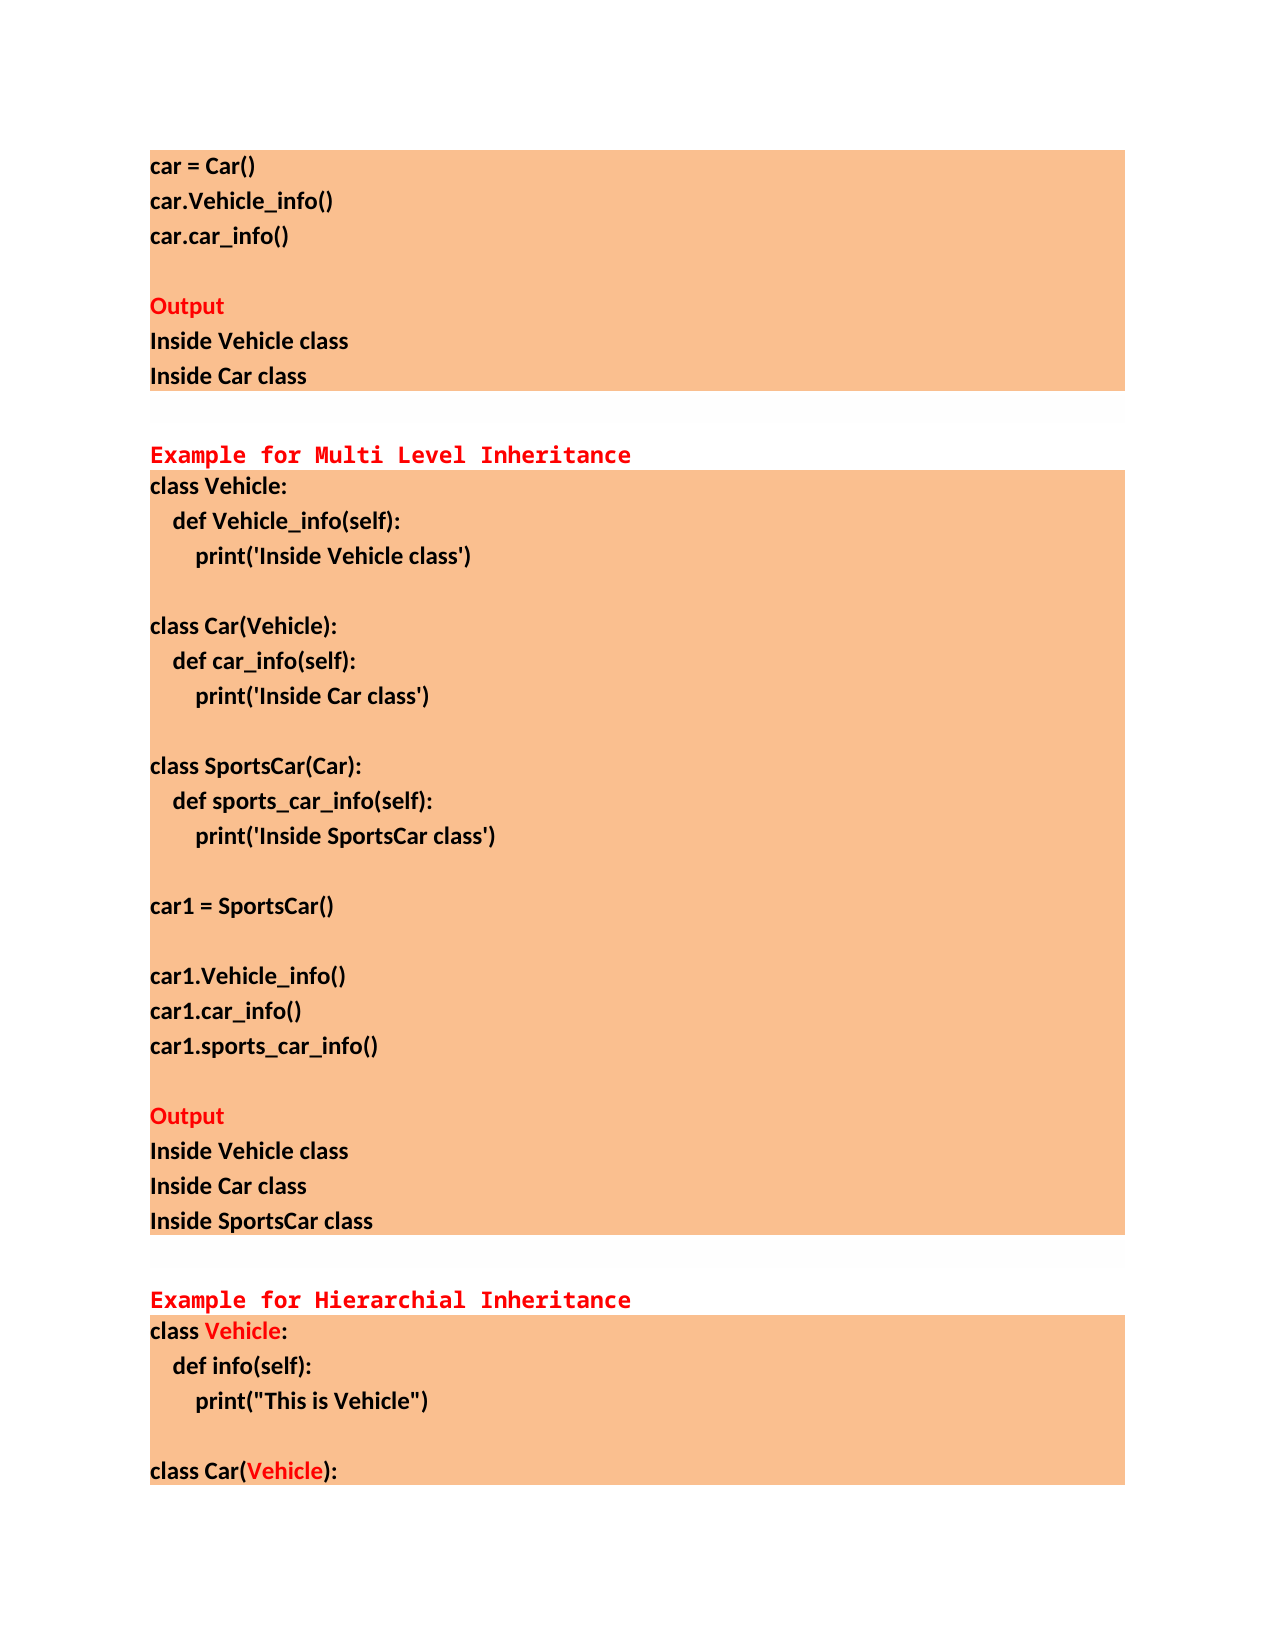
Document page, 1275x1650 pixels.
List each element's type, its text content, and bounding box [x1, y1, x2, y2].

text Inside Vehicle class [150, 1135, 1125, 1165]
text print('Inside SportsCar class') [150, 820, 1125, 850]
text def Vehicle_info(self): [150, 505, 1125, 535]
text class Car(Vehicle): [150, 610, 1125, 640]
text class Car(Vehicle): [150, 1455, 1125, 1485]
text car.car_info() [150, 220, 1125, 251]
text car1.car_info() [150, 995, 1125, 1025]
text class Vehicle: [150, 1315, 1125, 1345]
text def info(self): [150, 1350, 1125, 1380]
text print('Inside Vehicle class') [150, 540, 1125, 570]
text print("This is Vehicle") [150, 1385, 1125, 1415]
text Output [150, 1100, 1125, 1130]
text car1 = SportsCar() [150, 890, 1125, 920]
text car1.Vehicle_info() [150, 960, 1125, 990]
text print('Inside Car class') [150, 680, 1125, 710]
text Inside Vehicle class [150, 325, 1125, 356]
text Inside Car class [150, 1170, 1125, 1200]
text Output [150, 290, 1125, 321]
text class SportsCar(Car): [150, 750, 1125, 780]
text Example for Multi Level Inheritance [150, 439, 1125, 470]
text def car_info(self): [150, 645, 1125, 675]
text car.Vehicle_info() [150, 185, 1125, 216]
text def sports_car_info(self): [150, 785, 1125, 815]
text car = Car() [150, 150, 1125, 181]
text Inside SportsCar class [150, 1205, 1125, 1235]
text class Vehicle: [150, 470, 1125, 500]
text Inside Car class [150, 360, 1125, 391]
text Example for Hierarchial Inheritance [150, 1283, 1125, 1315]
text car1.sports_car_info() [150, 1030, 1125, 1060]
